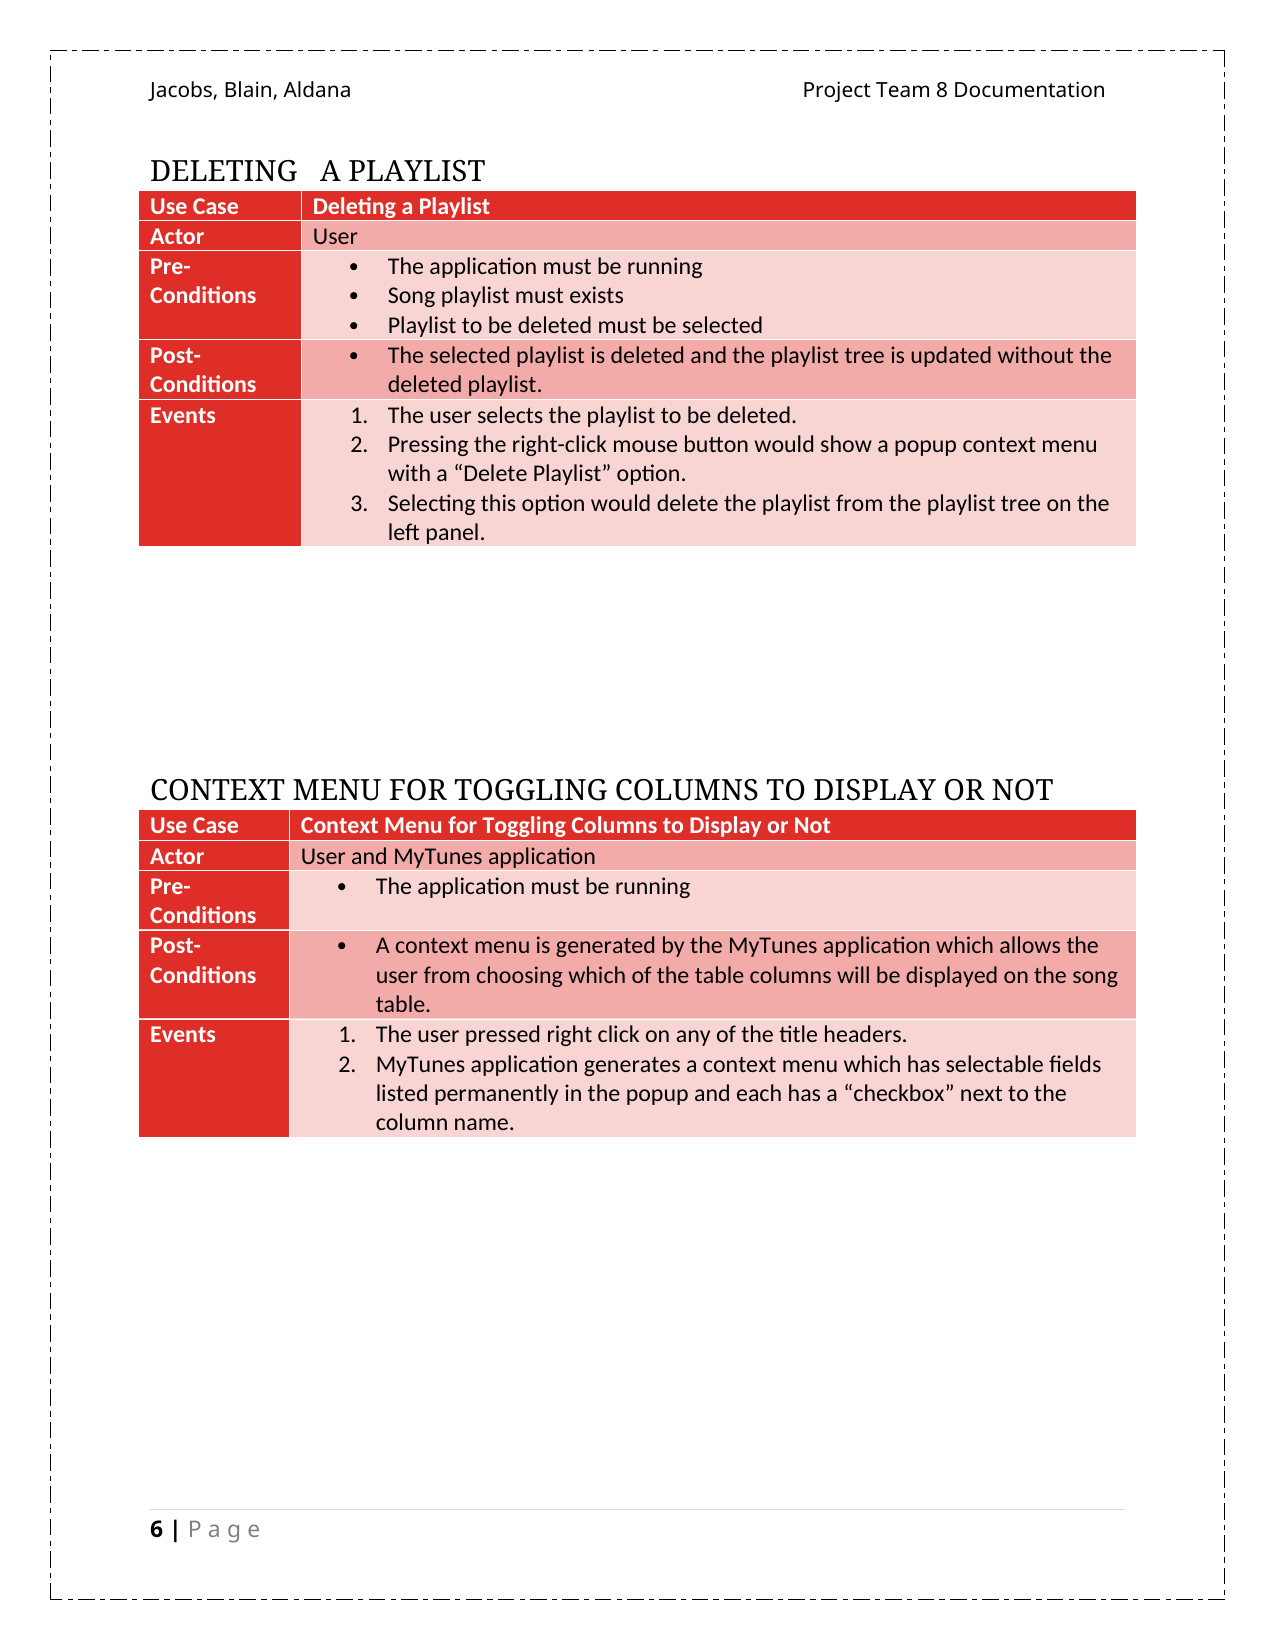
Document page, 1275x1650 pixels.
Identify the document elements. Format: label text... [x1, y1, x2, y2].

subtitle deleting a playlist [150, 150, 1125, 190]
table_header Deleting a Playlist [302, 191, 1136, 220]
table_cell Post-Conditions [139, 931, 289, 1018]
table_cell The application must be running Song playlist must exists Playlist to be deleted must be selected [302, 251, 1136, 339]
table_cell A context menu is generated by the MyTunes application which allows the user from choosing which of the table columns will be displayed on the song table. [290, 931, 1136, 1018]
table_cell Actor [139, 221, 301, 250]
table_cell Pre-Conditions [139, 251, 301, 339]
table_cell The user pressed right click on any of the title headers. MyTunes application generates a context menu which has selectable fields listed permanently in the popup and each has a “checkbox” next to the column name. [290, 1020, 1136, 1137]
table_cell User [302, 221, 1136, 250]
table_header Use Case [139, 191, 301, 220]
table_cell Pre-Conditions [139, 871, 289, 929]
table_header Context Menu for Toggling Columns to Display or Not [290, 810, 1136, 840]
table_cell The application must be running [290, 871, 1136, 929]
subtitle Context menu for toggling columns to display or not [150, 770, 1125, 809]
table_cell The user selects the playlist to be deleted. Pressing the right-click mouse button would show a popup context menu with a “Delete Playlist” option. Selecting this option would delete the playlist from the playlist tree on the left panel. [302, 400, 1136, 546]
table_header Use Case [139, 810, 289, 840]
table_cell Post-Conditions [139, 340, 301, 399]
table_cell Actor [139, 841, 289, 870]
table_cell User and MyTunes application [290, 841, 1136, 870]
table_cell Events [139, 400, 301, 546]
table_cell Events [139, 1020, 289, 1137]
table_cell The selected playlist is deleted and the playlist tree is updated without the deleted playlist. [302, 340, 1136, 399]
